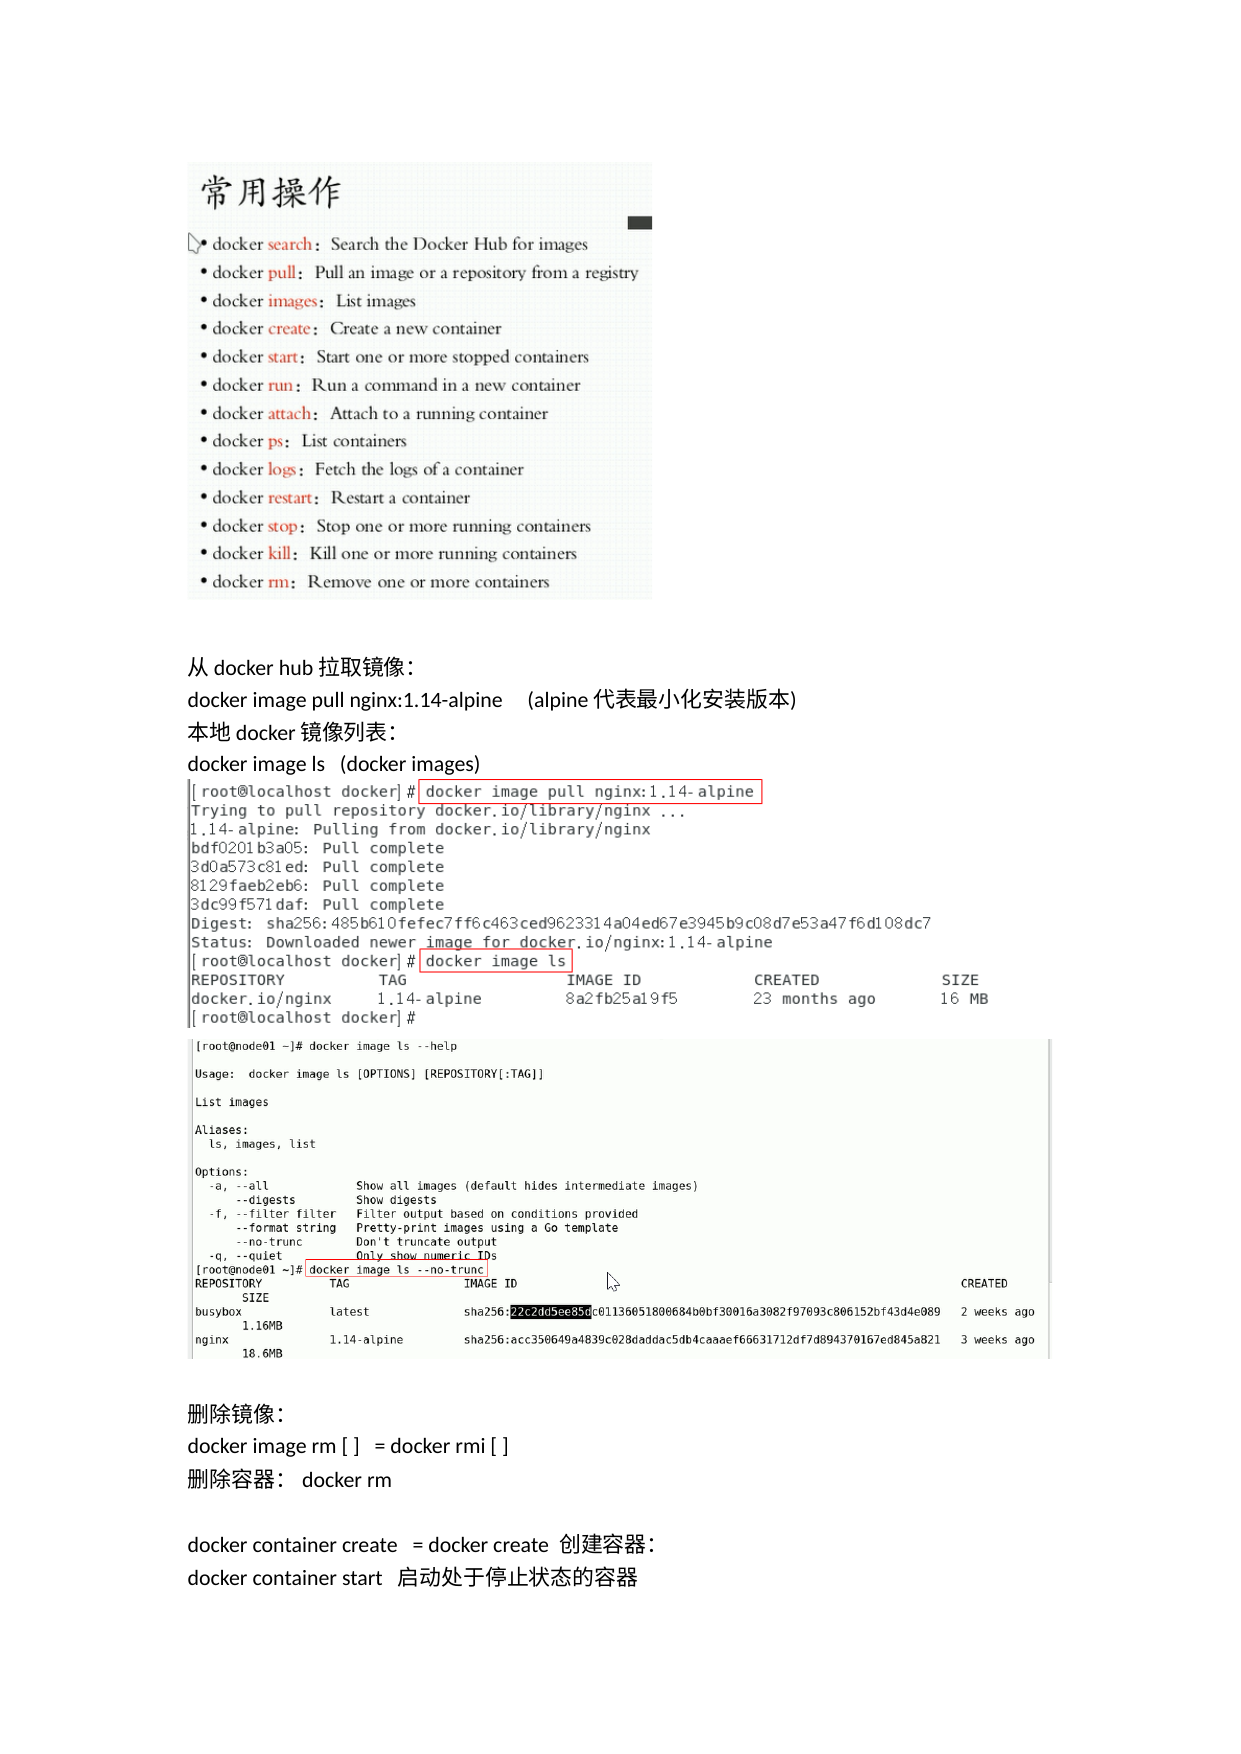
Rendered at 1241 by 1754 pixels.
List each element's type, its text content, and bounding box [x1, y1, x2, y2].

list docker image ls (docker images) [187, 747, 1053, 779]
list 删除容器： docker rm [187, 1462, 1053, 1494]
list docker image rm [ ] = docker rmi [ ] [187, 1429, 1053, 1462]
list 从docker hub 拉取镜像： [187, 649, 1053, 682]
list 本地docker镜像列表： [187, 714, 1053, 747]
list docker container start 启动处于停止状态的容器 [187, 1559, 1053, 1592]
picture [187, 162, 653, 600]
list docker container create = docker create 创建容器： [187, 1527, 1053, 1559]
picture [187, 1039, 1053, 1359]
list docker image pull nginx:1.14-alpine (alpine代表最小化安装版本) [187, 682, 1053, 714]
picture [187, 779, 1046, 1028]
list 删除镜像： [187, 1397, 1053, 1429]
